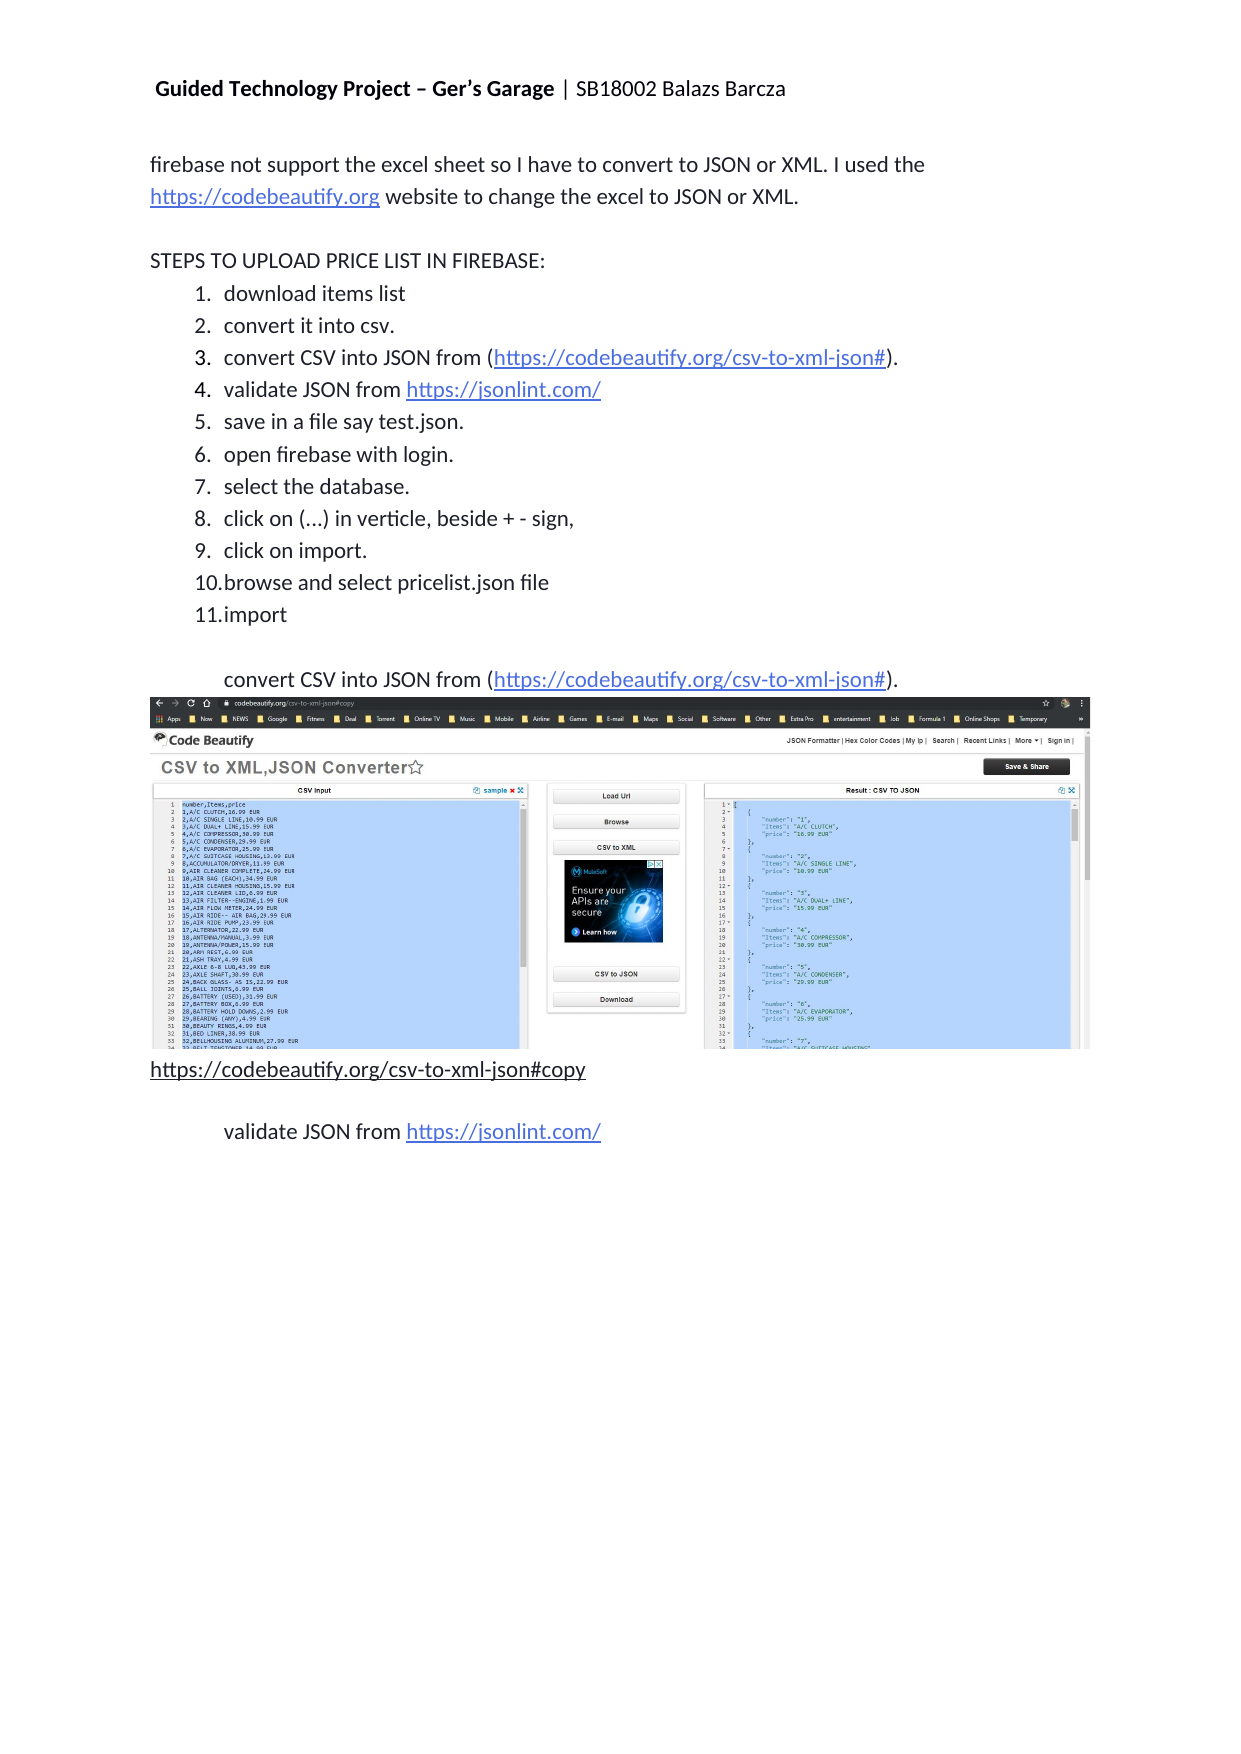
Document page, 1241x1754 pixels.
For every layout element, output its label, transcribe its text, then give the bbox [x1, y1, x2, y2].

text https://codebeautify.org/csv-to-xml-json#copy [150, 1049, 1090, 1083]
list click on import. [194, 536, 1090, 564]
list convert CSV into JSON from (https://codebeautify.org/csv-to-xml-json#). [194, 343, 1090, 371]
list save in a file say test.json. [194, 407, 1090, 436]
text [150, 150, 1090, 210]
text STEPS TO UPLOAD PRICE LIST IN FIREBASE: [150, 247, 1090, 274]
list import [194, 601, 1090, 629]
list browse and select pricelist.json file [194, 568, 1090, 596]
list validate JSON from https://jsonlint.com/ [194, 375, 1090, 403]
list validate JSON from https://jsonlint.com/ [224, 1117, 1090, 1145]
list convert CSV into JSON from (https://codebeautify.org/csv-to-xml-json#). [224, 665, 1090, 693]
list convert it into csv. [194, 311, 1090, 339]
list select the database. [194, 472, 1090, 500]
list open firebase with login. [194, 440, 1090, 468]
list click on (...) in verticle, beside + - sign, [194, 504, 1090, 532]
picture [150, 697, 1091, 1049]
list download items list [194, 279, 1090, 307]
